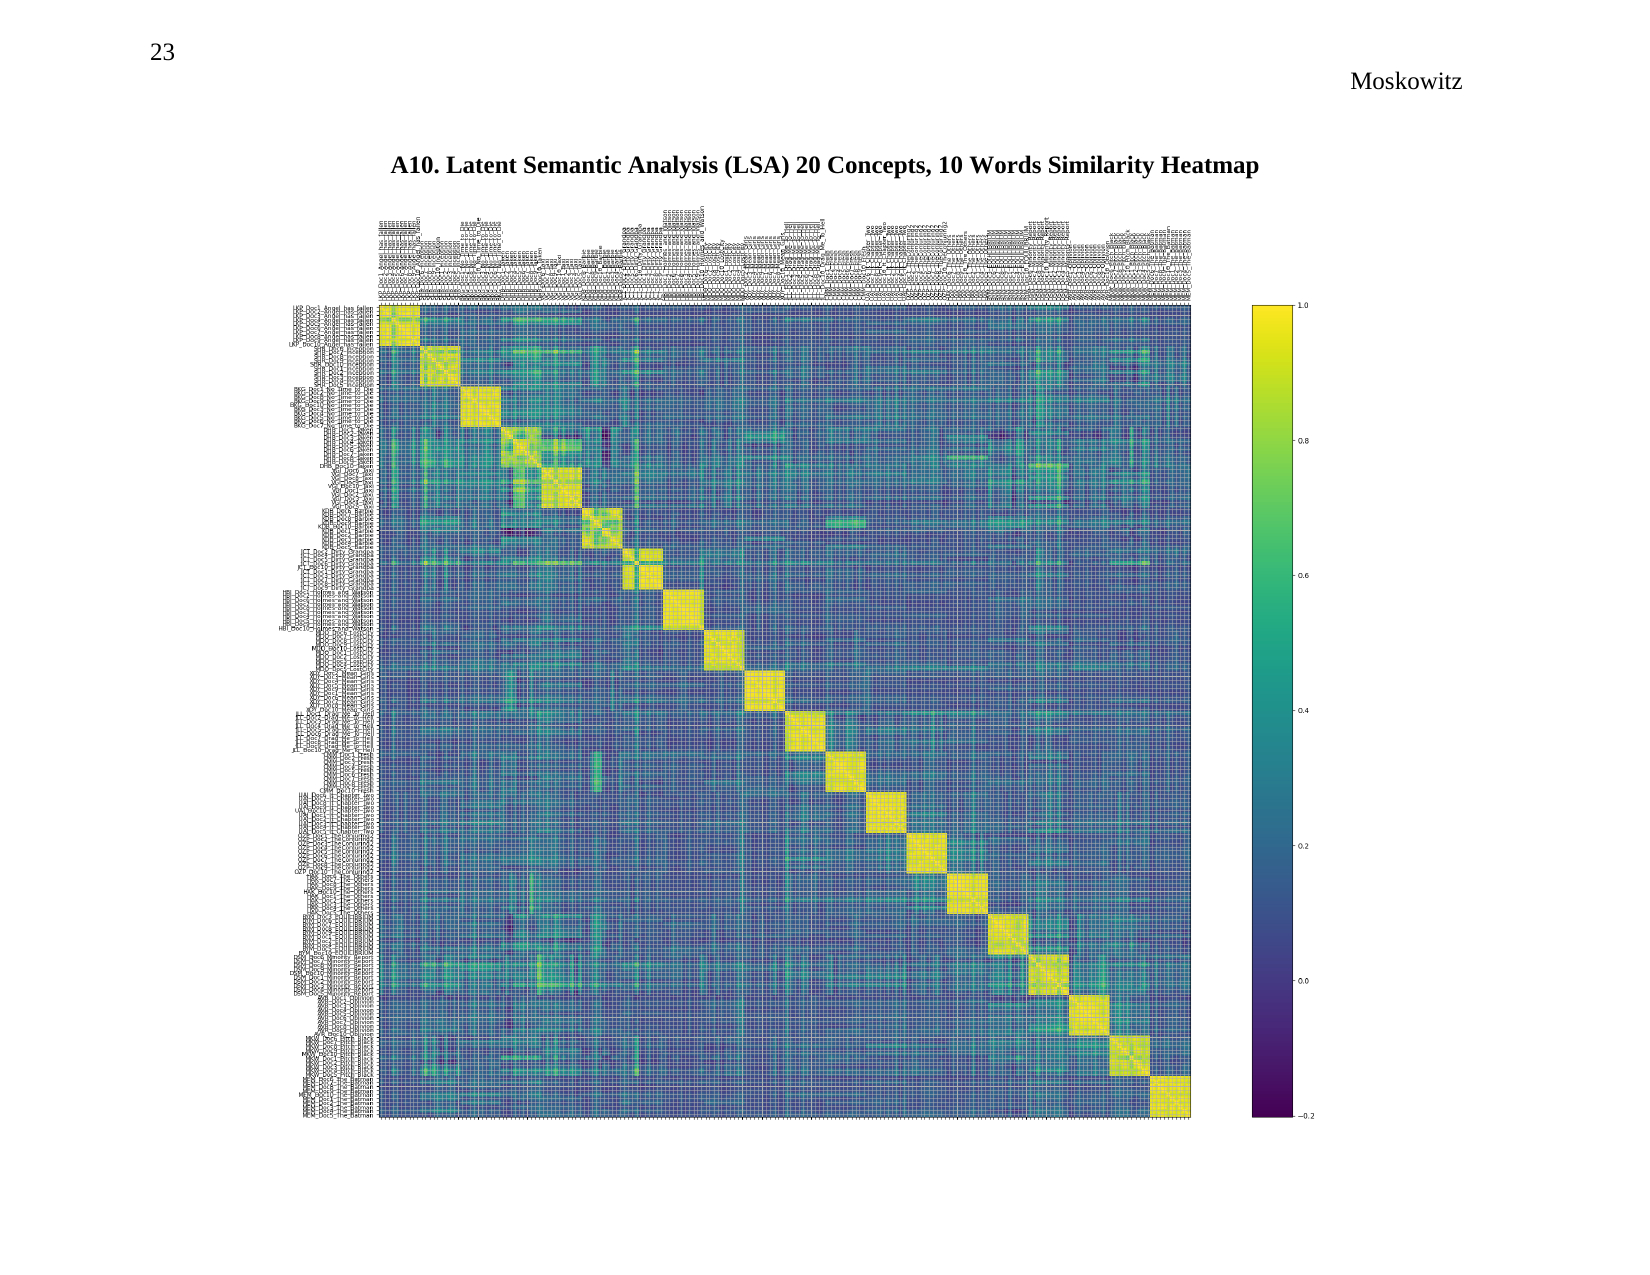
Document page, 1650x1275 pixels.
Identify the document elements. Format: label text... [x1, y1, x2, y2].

picture [273, 200, 1320, 1125]
text A10. Latent Semantic Analysis (LSA) 20 Concepts, 10 Words Similarity Heatmap [150, 150, 1500, 179]
